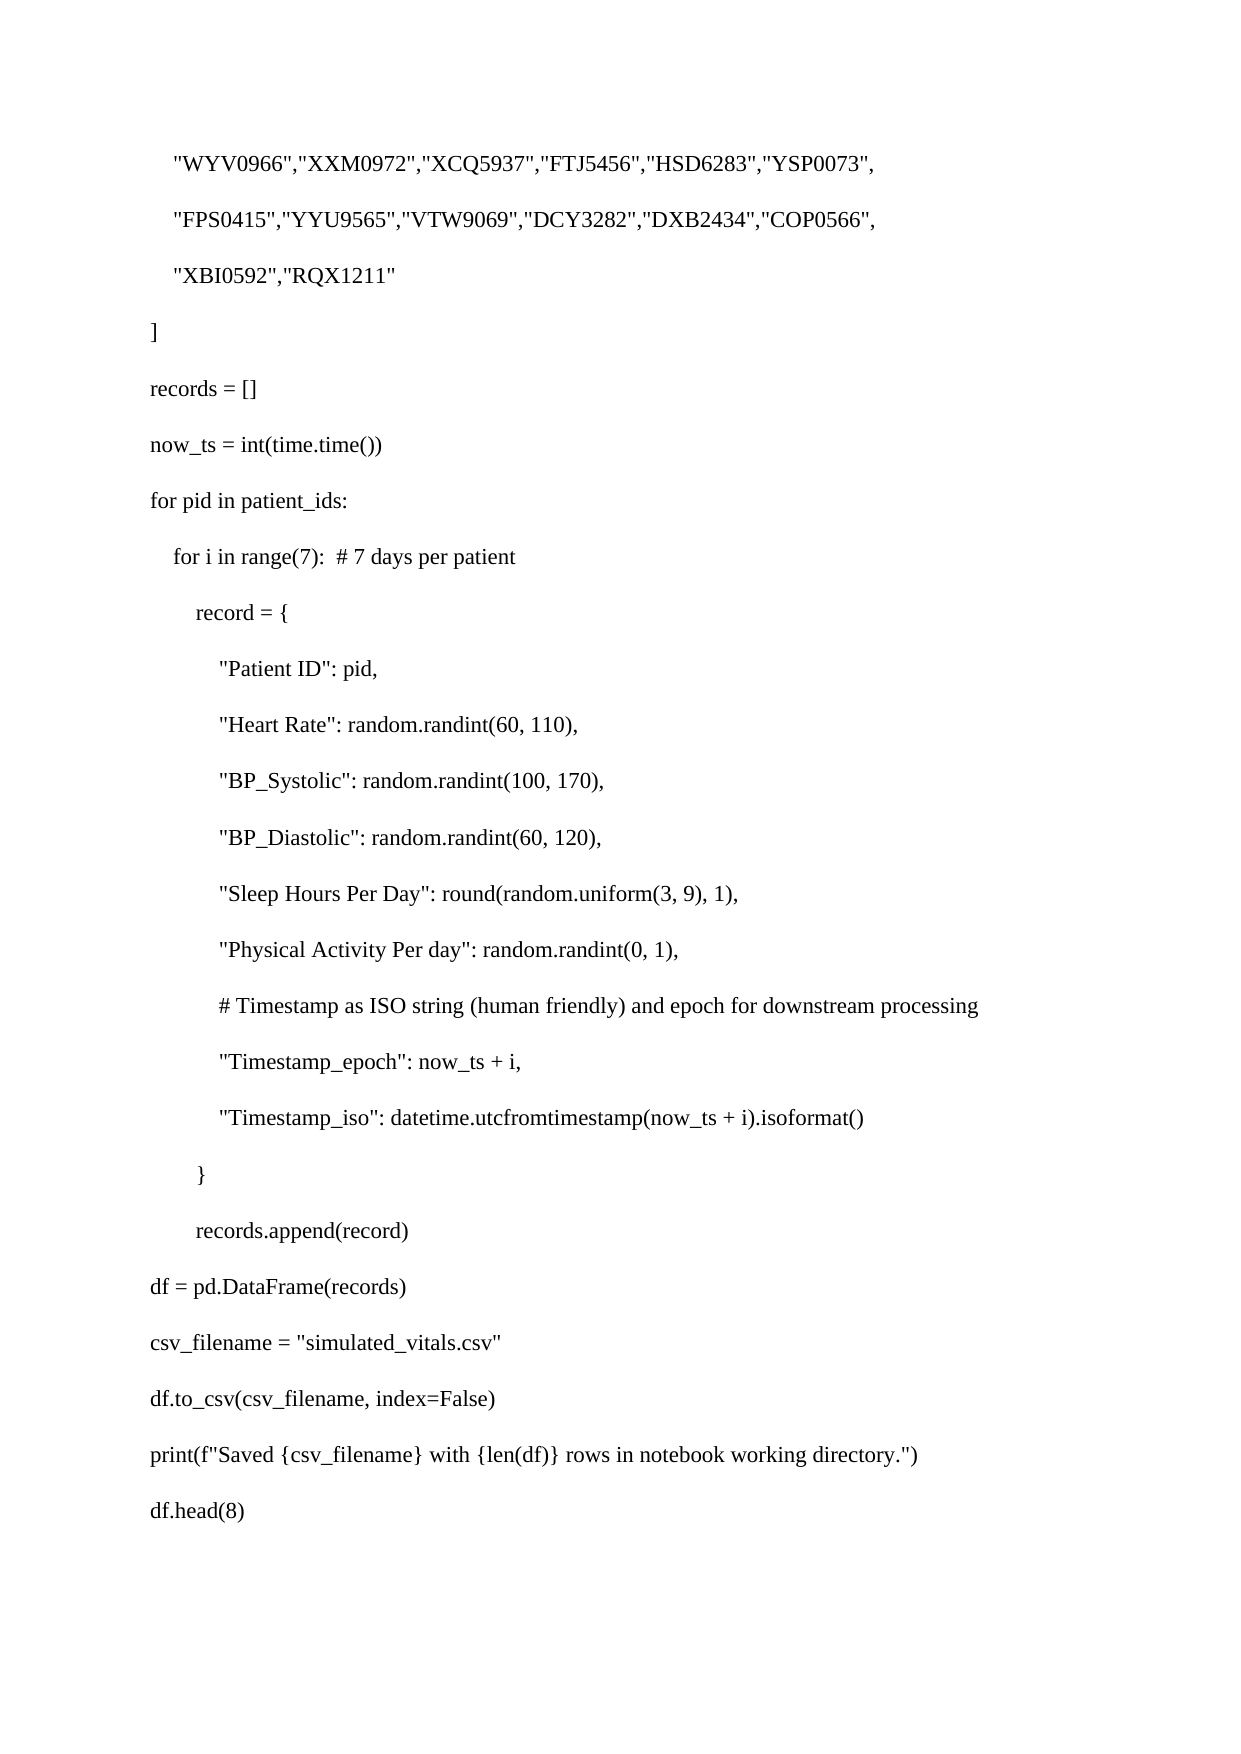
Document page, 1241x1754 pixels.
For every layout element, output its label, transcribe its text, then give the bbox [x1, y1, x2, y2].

text print(f"Saved {csv_filename} with {len(df)} rows in notebook working directory.") [150, 1441, 1090, 1468]
text "XBI0592","RQX1211" [150, 262, 1090, 289]
text "BP_Systolic": random.randint(100, 170), [150, 768, 1090, 794]
text "Patient ID": pid, [150, 655, 1090, 682]
text "Heart Rate": random.randint(60, 110), [150, 711, 1090, 738]
text } [150, 1161, 1090, 1187]
text now_ts = int(time.time()) [150, 431, 1090, 457]
text df.head(8) Phase 2: Process Data Using AWS EMR (Spark) [150, 1497, 1090, 1552]
text "Sleep Hours Per Day": round(random.uniform(3, 9), 1), [150, 880, 1090, 906]
text df.to_csv(csv_filename, index=False) [150, 1385, 1090, 1412]
text csv_filename = "simulated_vitals.csv" [150, 1329, 1090, 1355]
text for pid in patient_ids: [150, 487, 1090, 513]
text records = [] [150, 374, 1090, 401]
text "FPS0415","YYU9565","VTW9069","DCY3282","DXB2434","COP0566", [150, 206, 1090, 232]
text for i in range(7): # 7 days per patient [150, 543, 1090, 569]
text # Timestamp as ISO string (human friendly) and epoch for downstream processing [150, 992, 1090, 1018]
text "Physical Activity Per day": random.randint(0, 1), [150, 936, 1090, 962]
text df = pd.DataFrame(records) [150, 1273, 1090, 1299]
text ] [150, 318, 1090, 345]
text "Timestamp_epoch": now_ts + i, [150, 1048, 1090, 1075]
text "BP_Diastolic": random.randint(60, 120), [150, 824, 1090, 850]
text "WYV0966","XXM0972","XCQ5937","FTJ5456","HSD6283","YSP0073", [150, 150, 1090, 176]
text record = { [150, 599, 1090, 626]
text records.append(record) [150, 1217, 1090, 1243]
text "Timestamp_iso": datetime.utcfromtimestamp(now_ts + i).isoformat() [150, 1104, 1090, 1131]
